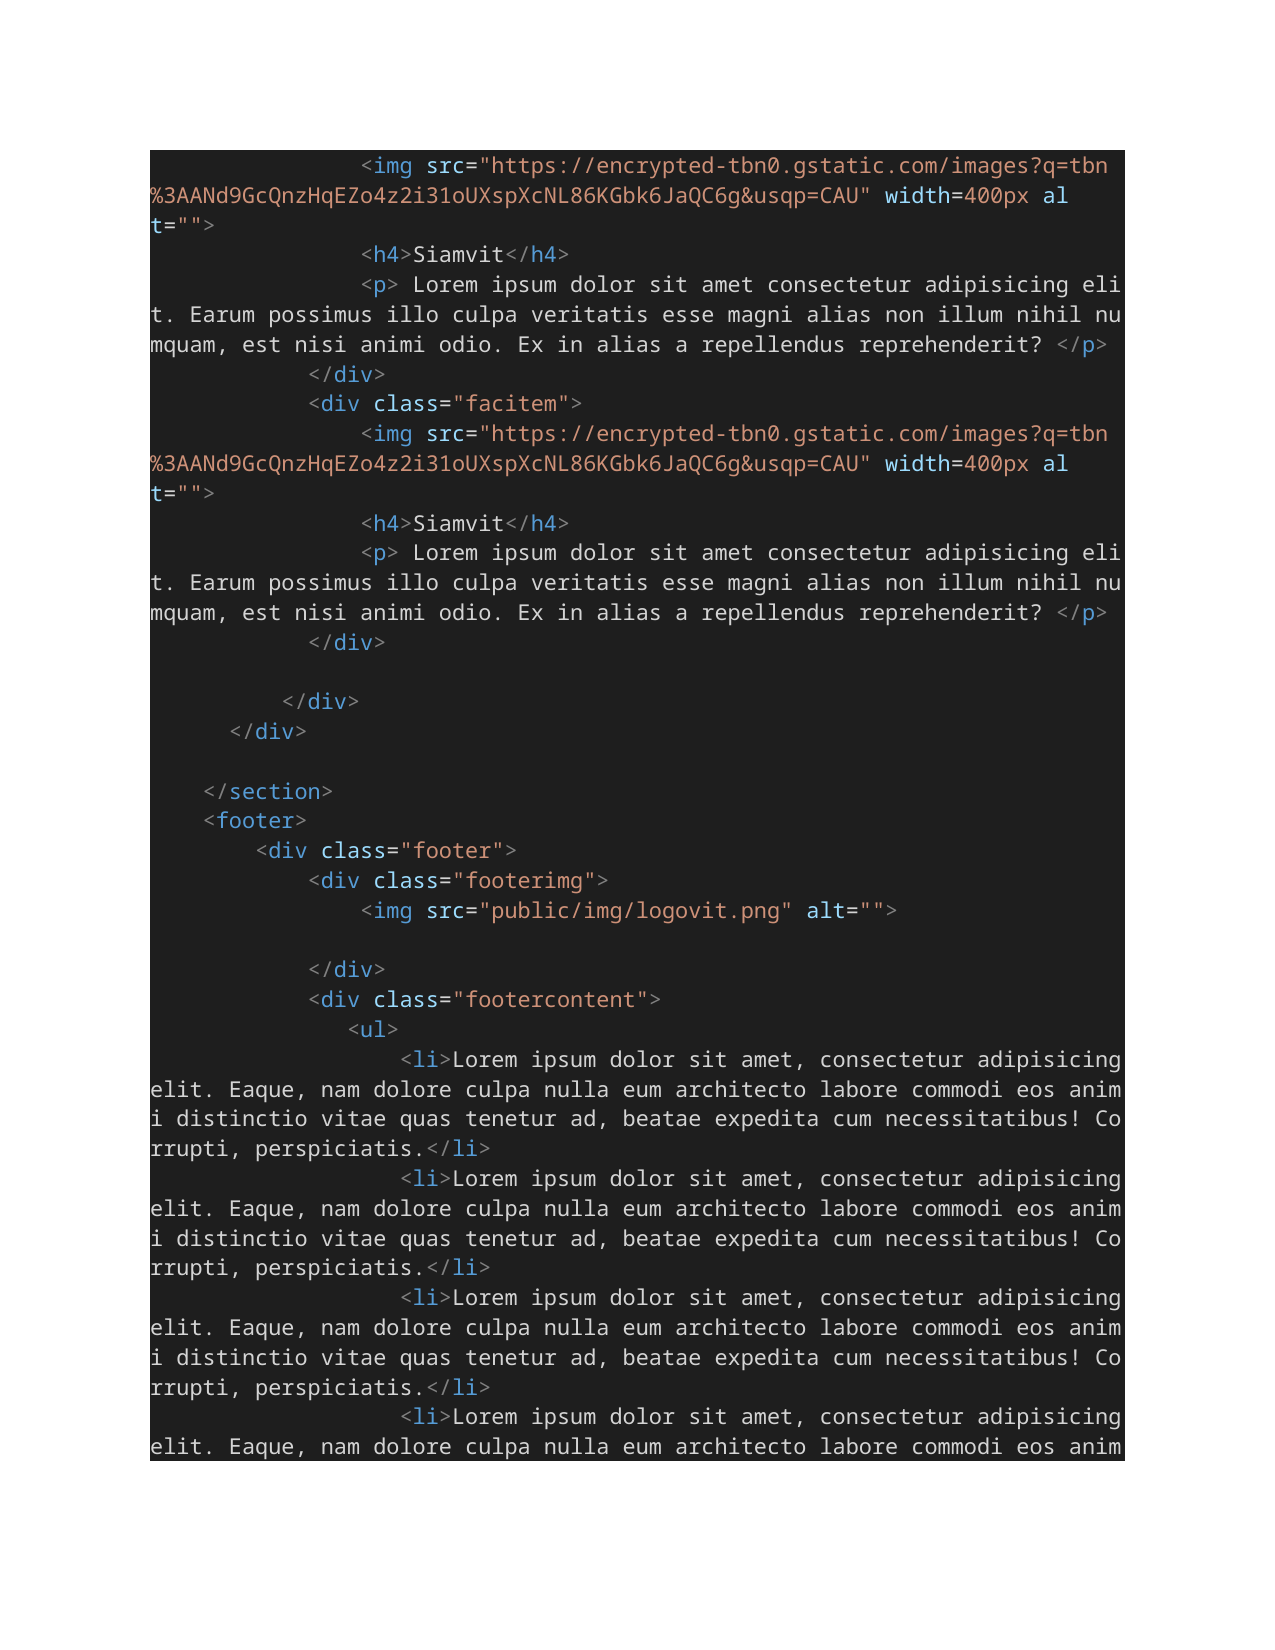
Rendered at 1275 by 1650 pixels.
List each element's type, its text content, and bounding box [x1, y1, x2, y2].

text </div> [150, 627, 1125, 656]
text <img src="https://encrypted-tbn0.gstatic.com/images?q=tbn%3AANd9GcQnzHqEZo4z2i31oUXspXcNL86KGbk6JaQC6g&usqp=CAU" width=400px alt=""> [150, 150, 1125, 239]
text </div> [150, 686, 1125, 716]
text <img src="https://encrypted-tbn0.gstatic.com/images?q=tbn%3AANd9GcQnzHqEZo4z2i31oUXspXcNL86KGbk6JaQC6g&usqp=CAU" width=400px alt=""> [150, 418, 1125, 507]
text <img src="public/img/logovit.png" alt=""> [150, 895, 1125, 924]
text </div> [150, 716, 1125, 746]
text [150, 269, 1125, 358]
text <h4>Siamvit</h4> [150, 507, 1125, 537]
text </div> [150, 954, 1125, 984]
text </div> [150, 358, 1125, 388]
text <footer> [150, 805, 1125, 835]
text <div class="footercontent"> [150, 984, 1125, 1014]
text <ul> [150, 1014, 1125, 1044]
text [150, 1401, 1125, 1461]
text <div class="footer"> [150, 835, 1125, 865]
text <div class="facitem"> [150, 388, 1125, 418]
text </section> [150, 776, 1125, 805]
text <div class="footerimg"> [150, 865, 1125, 895]
text <h4>Siamvit</h4> [150, 239, 1125, 269]
